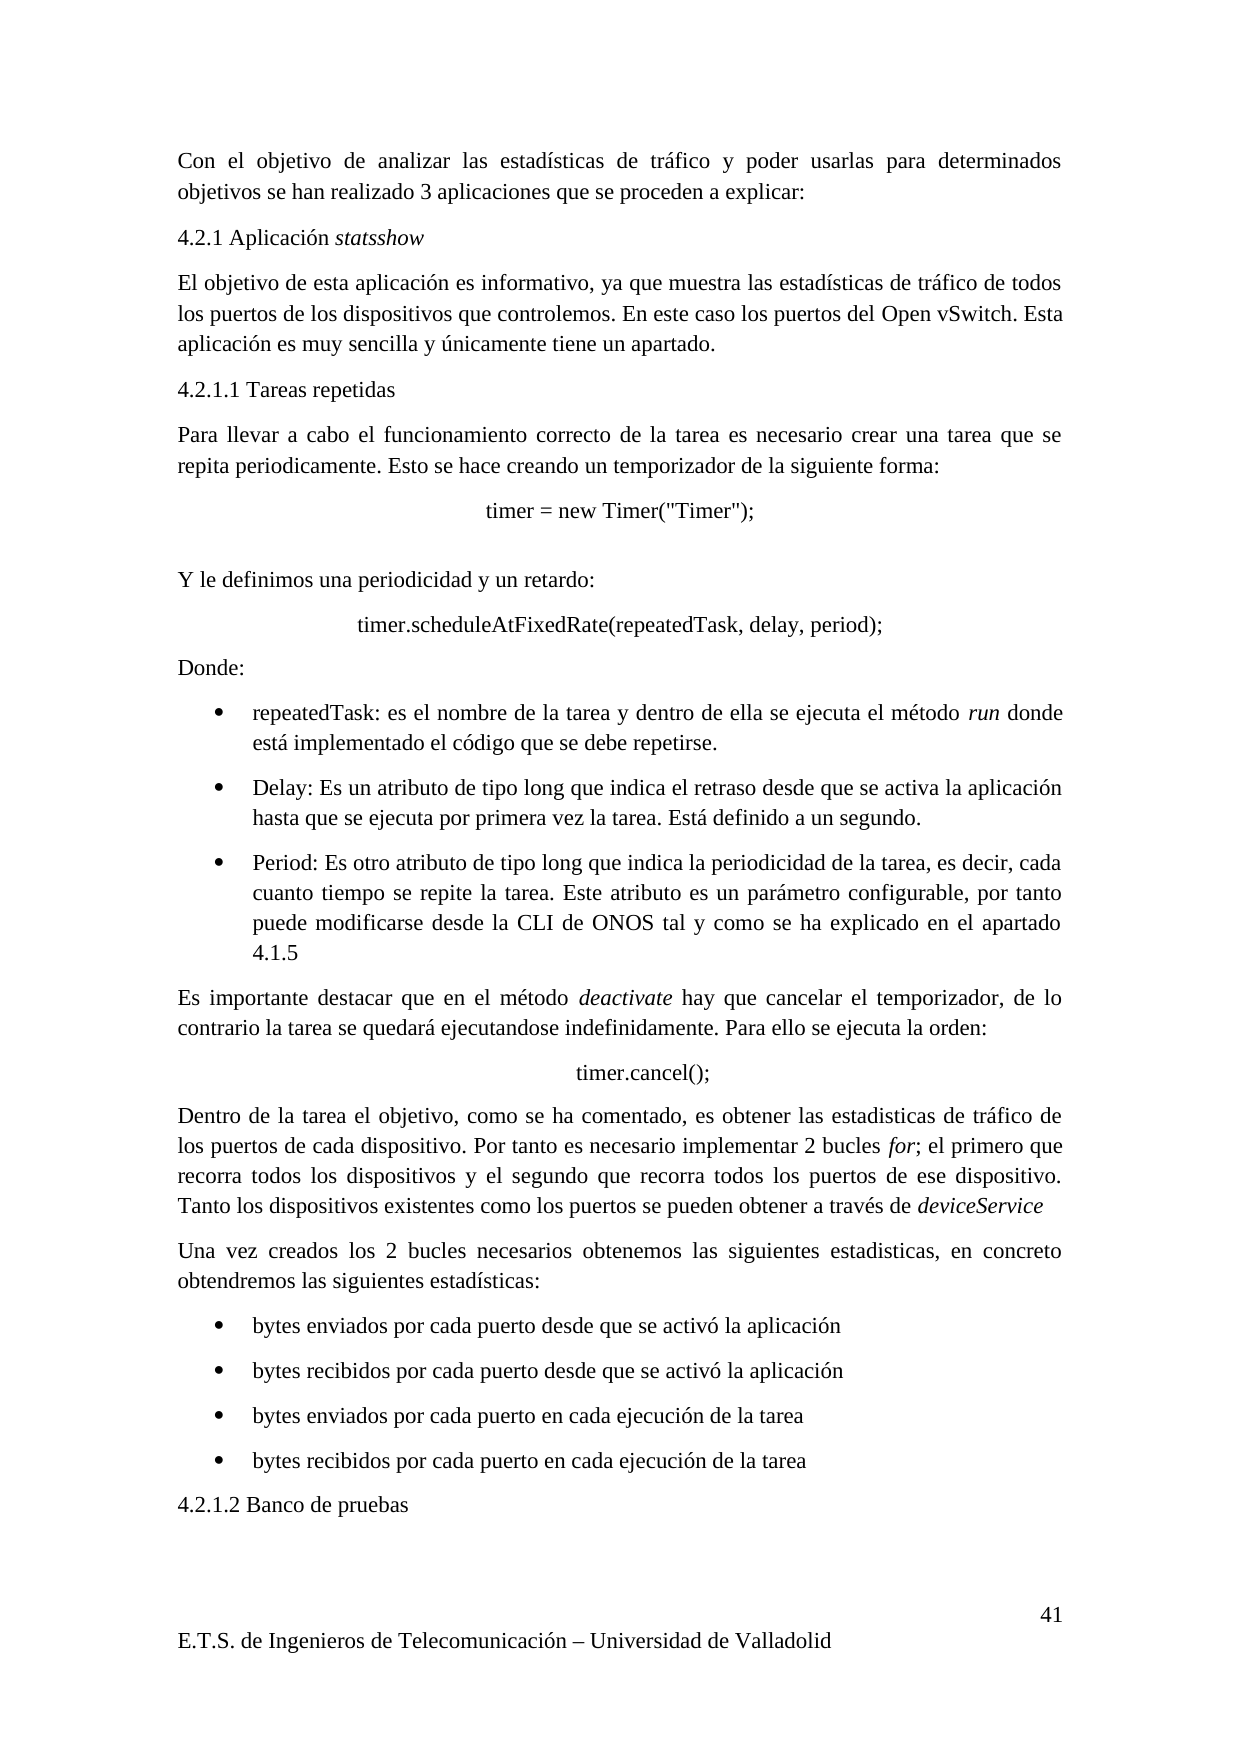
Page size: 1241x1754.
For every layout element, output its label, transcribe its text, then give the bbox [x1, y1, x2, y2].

text Con el objetivo de analizar las estadísticas de tráfico y poder usarlas para determinados objetivos se han realizado 3 aplicaciones que se proceden a explicar: [177, 148, 1063, 204]
list Delay: Es un atributo de tipo long que indica el retraso desde que se activa la aplicación hasta que se ejecuta por primera vez la tarea. Está definido a un segundo. [215, 773, 1063, 830]
text timer = new Timer("Timer"); [177, 498, 1063, 524]
list bytes enviados por cada puerto desde que se activó la aplicación [215, 1312, 1063, 1339]
text Para llevar a cabo el funcionamiento correcto de la tarea es necesario crear una tarea que se repita periodicamente. Esto se hace creando un temporizador de la siguiente forma: [177, 422, 1063, 478]
list repeatedTask: es el nombre de la tarea y dentro de ella se ejecuta el método run donde está implementado el código que se debe repetirse. [215, 698, 1063, 755]
text timer.cancel(); [177, 1059, 1063, 1085]
text 4.2.1.2 Banco de pruebas [177, 1492, 1063, 1518]
text Donde: [177, 654, 1063, 680]
text El objetivo de esta aplicación es informativo, ya que muestra las estadísticas de tráfico de todos los puertos de los dispositivos que controlemos. En este caso los puertos del Open vSwitch. Esta aplicación es muy sencilla y únicamente tiene un apartado. [177, 269, 1063, 356]
list bytes recibidos por cada puerto en cada ejecución de la tarea [215, 1447, 1063, 1473]
text timer.scheduleAtFixedRate(repeatedTask, delay, period); [177, 611, 1063, 637]
text Es importante destacar que en el método deactivate hay que cancelar el temporizador, de lo contrario la tarea se quedará ejecutandose indefinidamente. Para ello se ejecuta la orden: [177, 984, 1063, 1041]
list bytes recibidos por cada puerto desde que se activó la aplicación [215, 1357, 1063, 1383]
text Una vez creados los 2 bucles necesarios obtenemos las siguientes estadisticas, en concreto obtendremos las siguientes estadísticas: [177, 1237, 1063, 1294]
list Period: Es otro atributo de tipo long que indica la periodicidad de la tarea, es decir, cada cuanto tiempo se repite la tarea. Este atributo es un parámetro configurable, por tanto puede modificarse desde la CLI de ONOS tal y como se ha explicado en el apartado 4.1.5 [215, 848, 1063, 966]
text 4.2.1 Aplicación statsshow [177, 224, 1063, 250]
text 4.2.1.1 Tareas repetidas [177, 376, 1063, 402]
text Dentro de la tarea el objetivo, como se ha comentado, es obtener las estadisticas de tráfico de los puertos de cada dispositivo. Por tanto es necesario implementar 2 bucles for; el primero que recorra todos los dispositivos y el segundo que recorra todos los puertos de ese dispositivo. Tanto los dispositivos existentes como los puertos se pueden obtener a través de deviceService [177, 1102, 1063, 1219]
text Y le definimos una periodicidad y un retardo: [177, 566, 1063, 592]
list bytes enviados por cada puerto en cada ejecución de la tarea [215, 1402, 1063, 1428]
